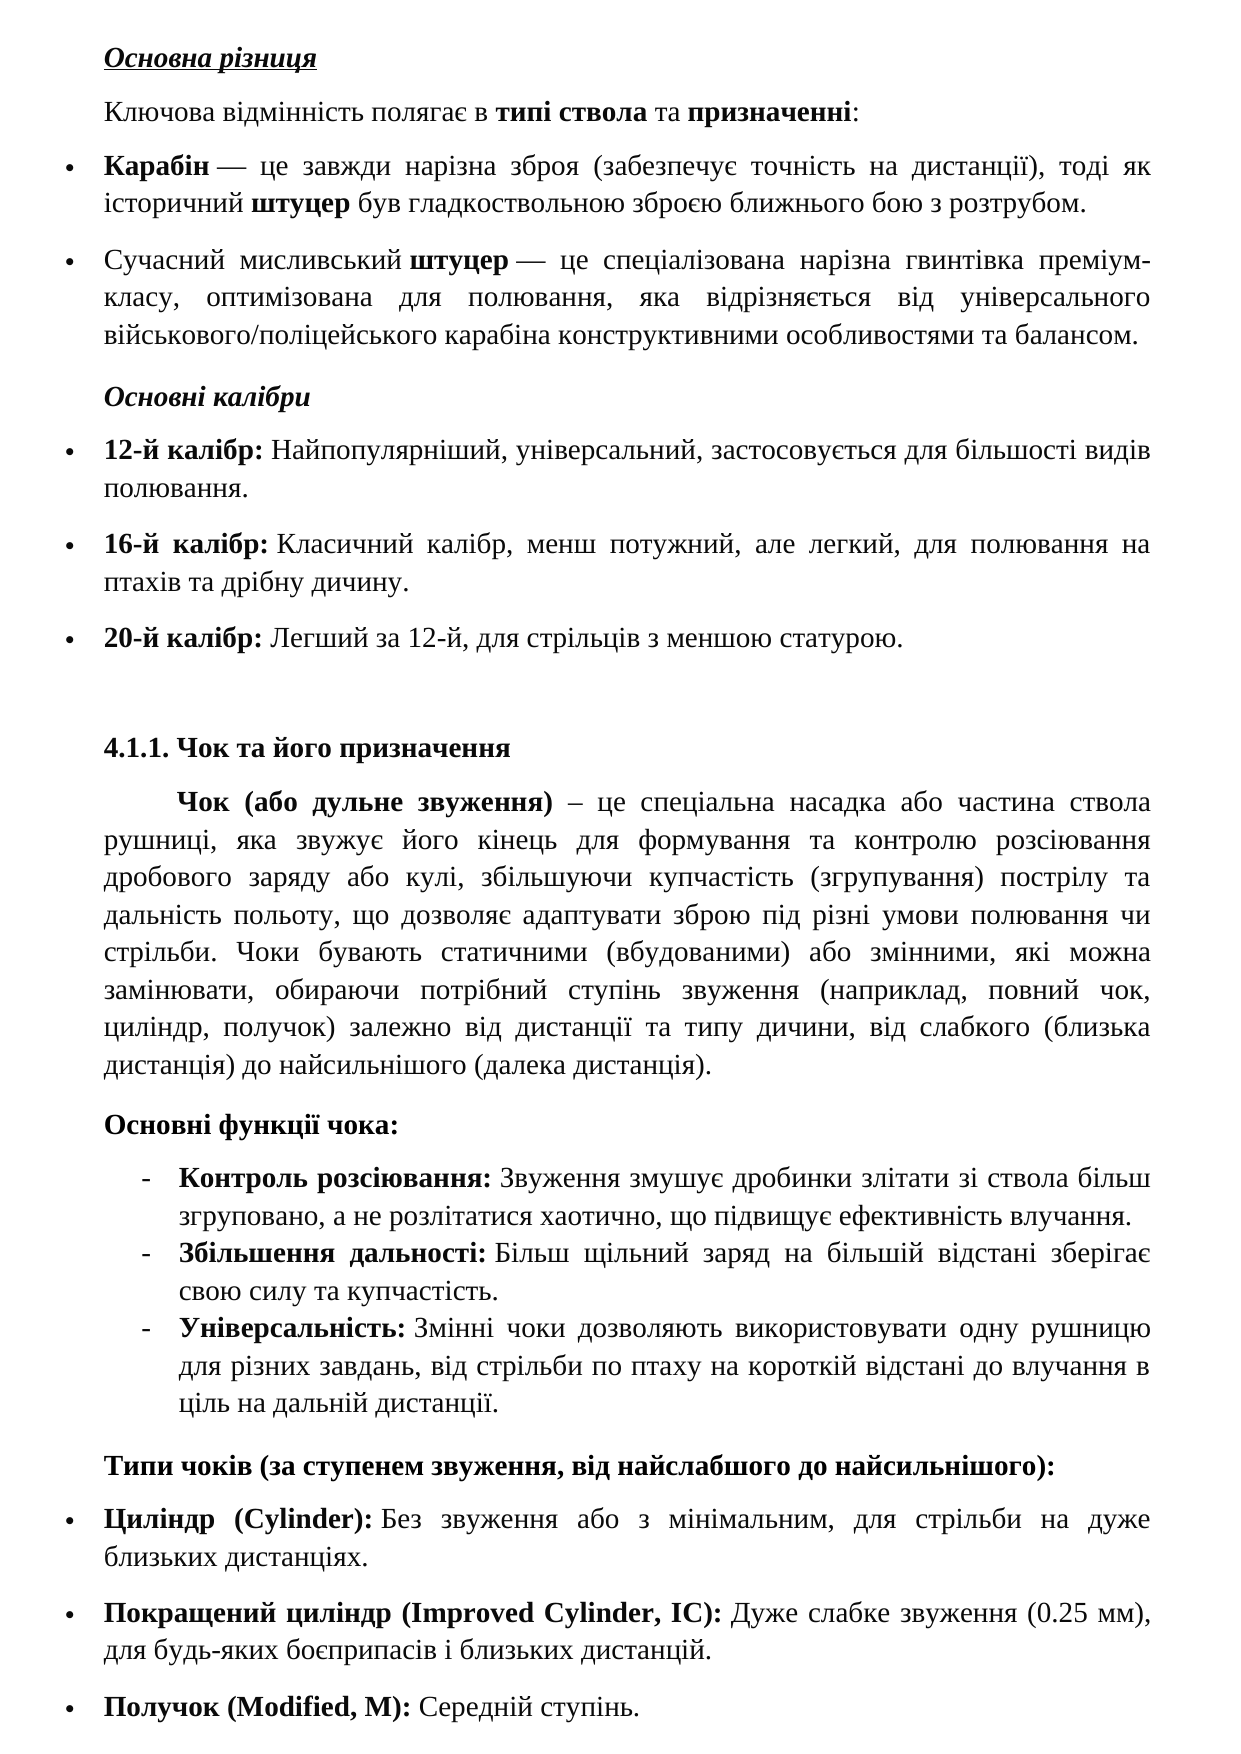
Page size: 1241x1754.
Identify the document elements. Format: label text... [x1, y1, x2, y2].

list Сучасний мисливський штуцер — це спеціалізована нарізна гвинтівка преміум-класу, оптимізована для полювання, яка відрізняється від універсального військового/поліцейського карабіна конструктивними особливостями та балансом. [66, 238, 1152, 350]
list Покращений циліндр (Improved Cylinder, IC): Дуже слабке звуження (0.25 мм), для будь-яких боєприпасів і близьких дистанцій. [66, 1591, 1152, 1666]
text Основні калібри [103, 369, 1152, 413]
list Получок (Modified, M): Середній ступінь. [66, 1685, 1152, 1722]
text Основна різниця [103, 29, 1152, 73]
text 4.1.1. Чок та його призначення [103, 726, 1152, 764]
list Циліндр (Cylinder): Без звуження або з мінімальним, для стрільби на дуже близьких дистанціях. [66, 1497, 1152, 1572]
text Основні функції чока: [103, 1097, 1152, 1141]
list Карабін — це завжди нарізна зброя (забезпечує точність на дистанції), тоді як історичний штуцер був гладкоствольною зброєю ближнього бою з розтрубом. [66, 144, 1152, 219]
text Чок (або дульне звуження) – це спеціальна насадка або частина ствола рушниці, яка звужує його кінець для формування та контролю розсіювання дробового заряду або кулі, збільшуючи купчастість (згрупування) пострілу та дальність польоту, що дозволяє адаптувати зброю під різні умови полювання чи стрільби. Чоки бувають статичними (вбудованими) або змінними, які можна замінювати, обираючи потрібний ступінь звуження (наприклад, повний чок, циліндр, получок) залежно від дистанції та типу дичини, від слабкого (близька дистанція) до найсильнішого (далека дистанція). [103, 781, 1152, 1081]
list 12-й калібр: Найпопулярніший, універсальний, застосовується для більшості видів полювання. [66, 428, 1152, 503]
text Ключова відмінність полягає в типі ствола та призначенні: [103, 90, 1152, 127]
list 20-й калібр: Легший за 12-й, для стрільців з меншою статурою. [66, 616, 1152, 653]
list Збільшення дальності: Більш щільний заряд на більшій відстані зберігає свою силу та купчастість. [141, 1232, 1152, 1307]
list 16-й калібр: Класичний калібр, менш потужний, але легкий, для полювання на птахів та дрібну дичину. [66, 522, 1152, 597]
list Універсальність: Змінні чоки дозволяють використовувати одну рушницю для різних завдань, від стрільби по птаху на короткій відстані до влучання в ціль на дальній дистанції. [141, 1307, 1152, 1419]
list Контроль розсіювання: Звуження змушує дробинки злітати зі ствола більш згруповано, а не розлітатися хаотично, що підвищує ефективність влучання. [141, 1157, 1152, 1232]
text Типи чоків (за ступенем звуження, від найслабшого до найсильнішого): [103, 1438, 1152, 1482]
